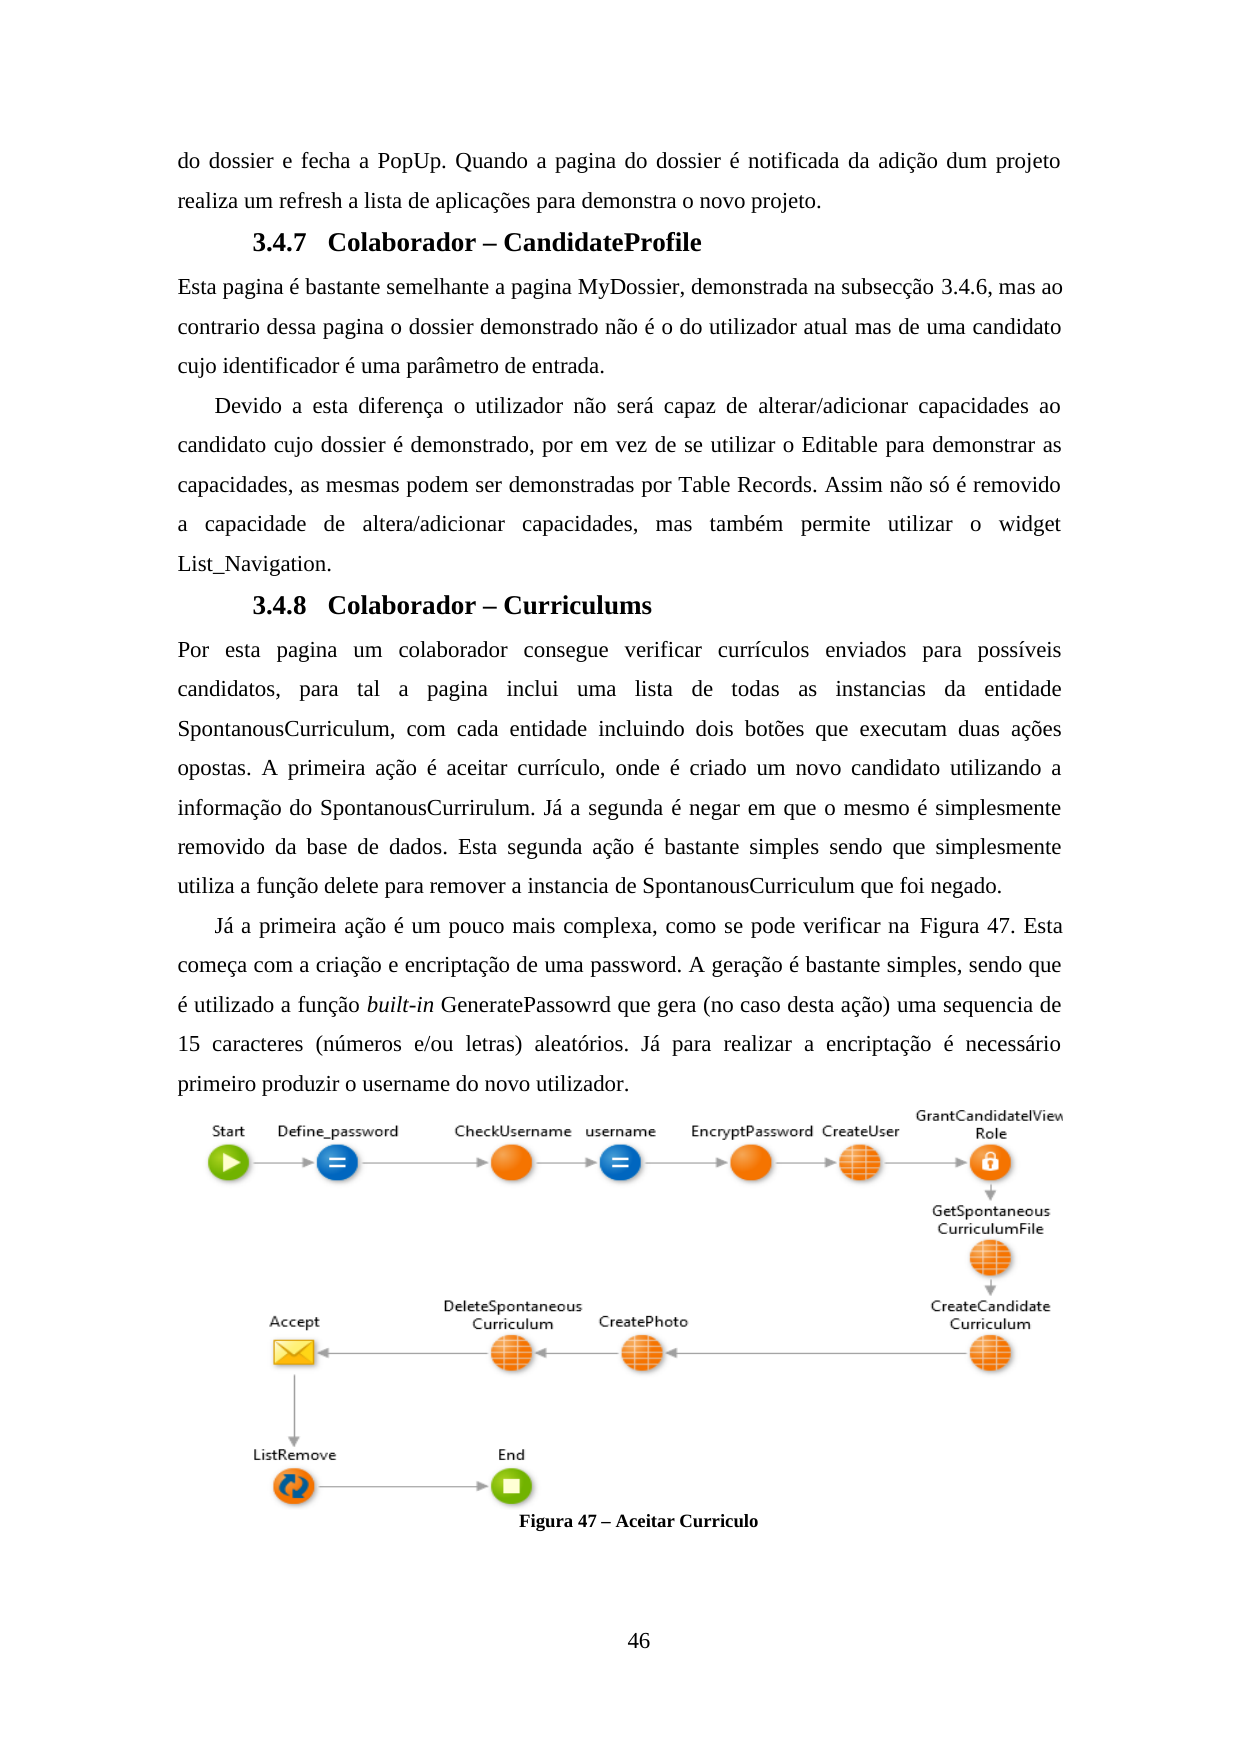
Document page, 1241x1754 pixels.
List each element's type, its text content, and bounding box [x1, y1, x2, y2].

text Figura 47 – Aceitar Curriculo [177, 1510, 1063, 1531]
text Devido a esta diferença o utilizador não será capaz de alterar/adicionar capacidades ao candidato cujo dossier é demonstrado, por em vez de se utilizar o Editable para demonstrar as capacidades, as mesmas podem ser demonstradas por Table Records. Assim não só é removido a capacidade de altera/adicionar capacidades, mas também permite utilizar o widget List_Navigation. [177, 392, 1063, 576]
list Colaborador – CandidateProfile [252, 227, 1063, 258]
list Colaborador – Curriculums [252, 589, 1063, 620]
text Já a primeira ação é um pouco mais complexa, como se pode verificar na Figura 47. Esta começa com a criação e encriptação de uma password. A geração é bastante simples, sendo que é utilizado a função built-in GeneratePassowrd que gera (no caso desta ação) uma sequencia de 15 caracteres (números e/ou letras) aleatórios. Já para realizar a encriptação é necessário primeiro produzir o username do novo utilizador. [177, 912, 1063, 1096]
text Esta pagina é bastante semelhante a pagina MyDossier, demonstrada na subsecção 3.4.6, mas ao contrario dessa pagina o dossier demonstrado não é o do utilizador atual mas de uma candidato cujo identificador é uma parâmetro de entrada. [177, 273, 1063, 378]
text Por esta pagina um colaborador consegue verificar currículos enviados para possíveis candidatos, para tal a pagina inclui uma lista de todas as instancias da entidade SpontanousCurriculum, com cada entidade incluindo dois botões que executam duas ações opostas. A primeira ação é aceitar currículo, onde é criado um novo candidato utilizando a informação do SpontanousCurrirulum. Já a segunda é negar em que o mesmo é simplesmente removido da base de dados. Esta segunda ação é bastante simples sendo que simplesmente utiliza a função delete para remover a instancia de SpontanousCurriculum que foi negado. [177, 636, 1063, 899]
picture [177, 1109, 1063, 1510]
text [177, 148, 1063, 213]
